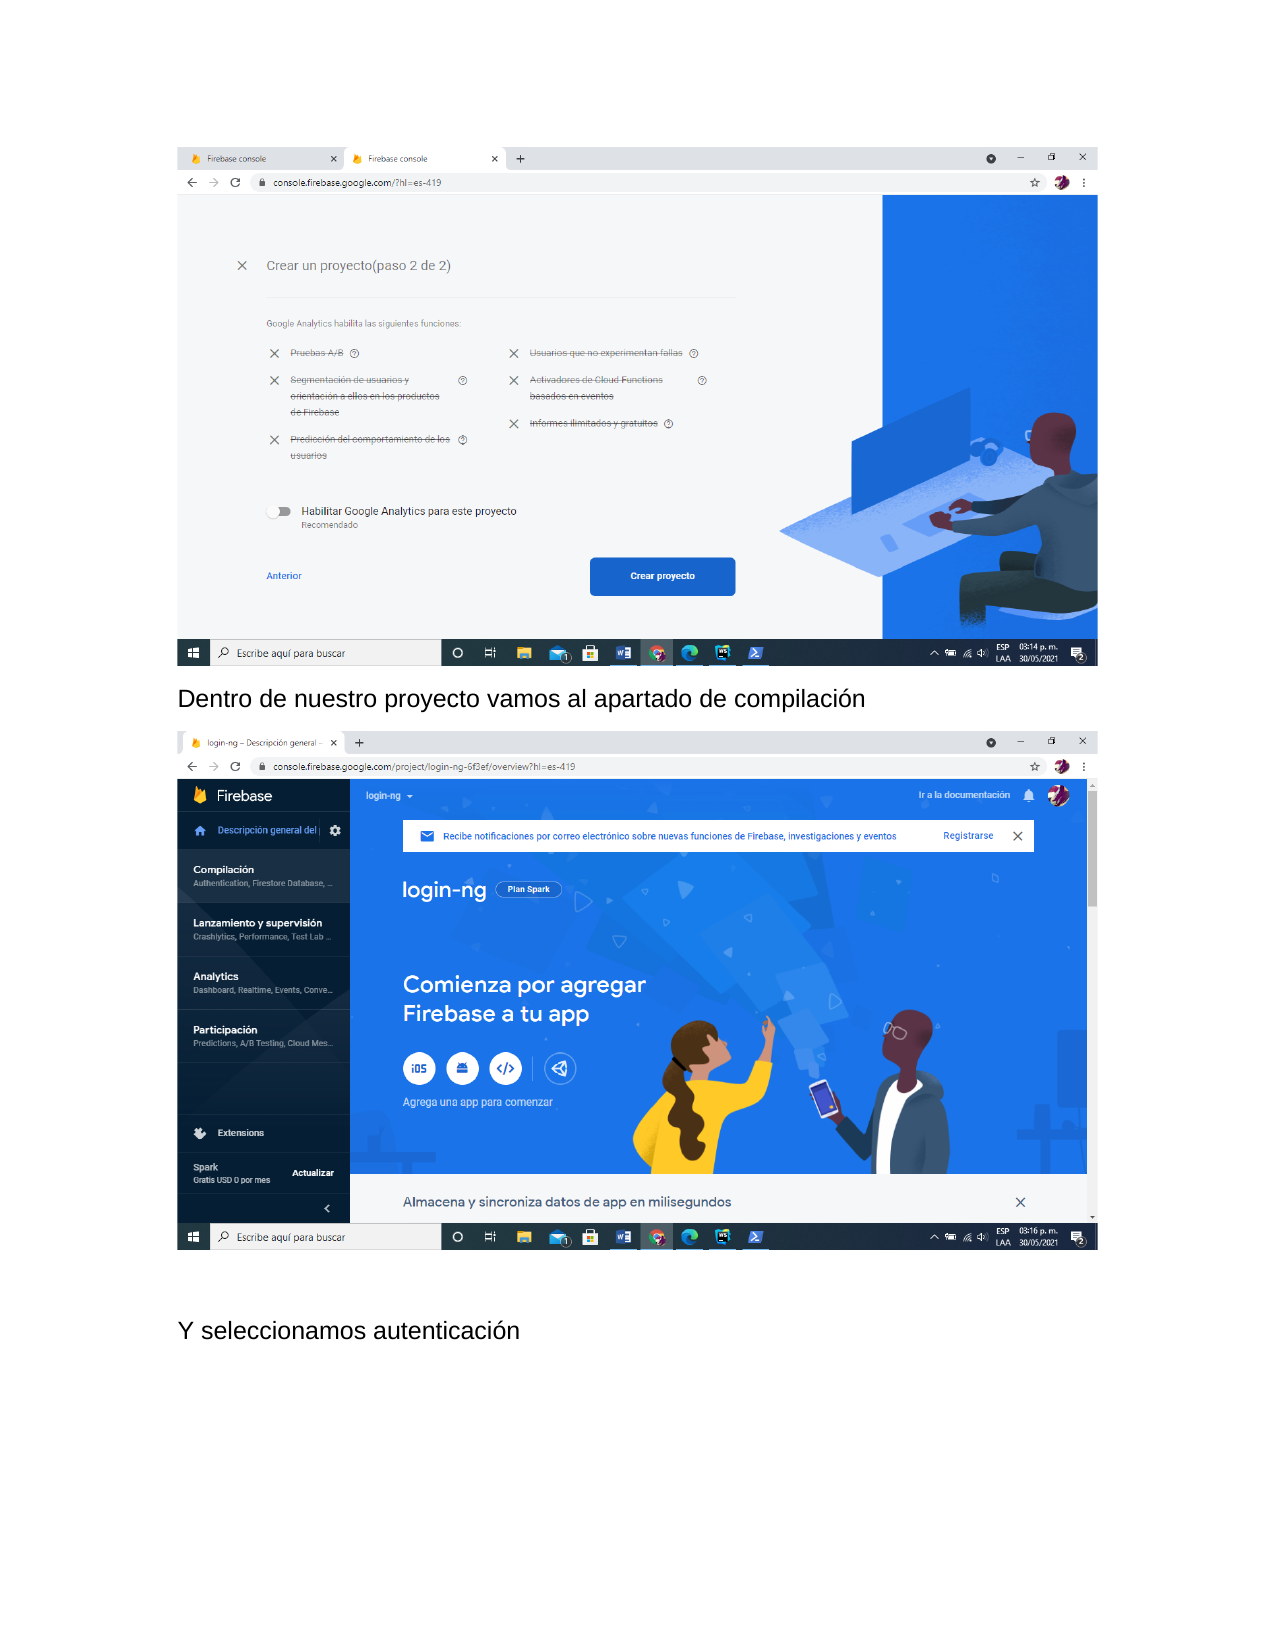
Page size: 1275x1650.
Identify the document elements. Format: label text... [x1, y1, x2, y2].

text Dentro de nuestro proyecto vamos al apartado de compilación [177, 684, 1098, 713]
text Y seleccionamos autenticación [177, 1316, 1098, 1345]
picture [177, 147, 1098, 666]
picture [177, 731, 1098, 1250]
